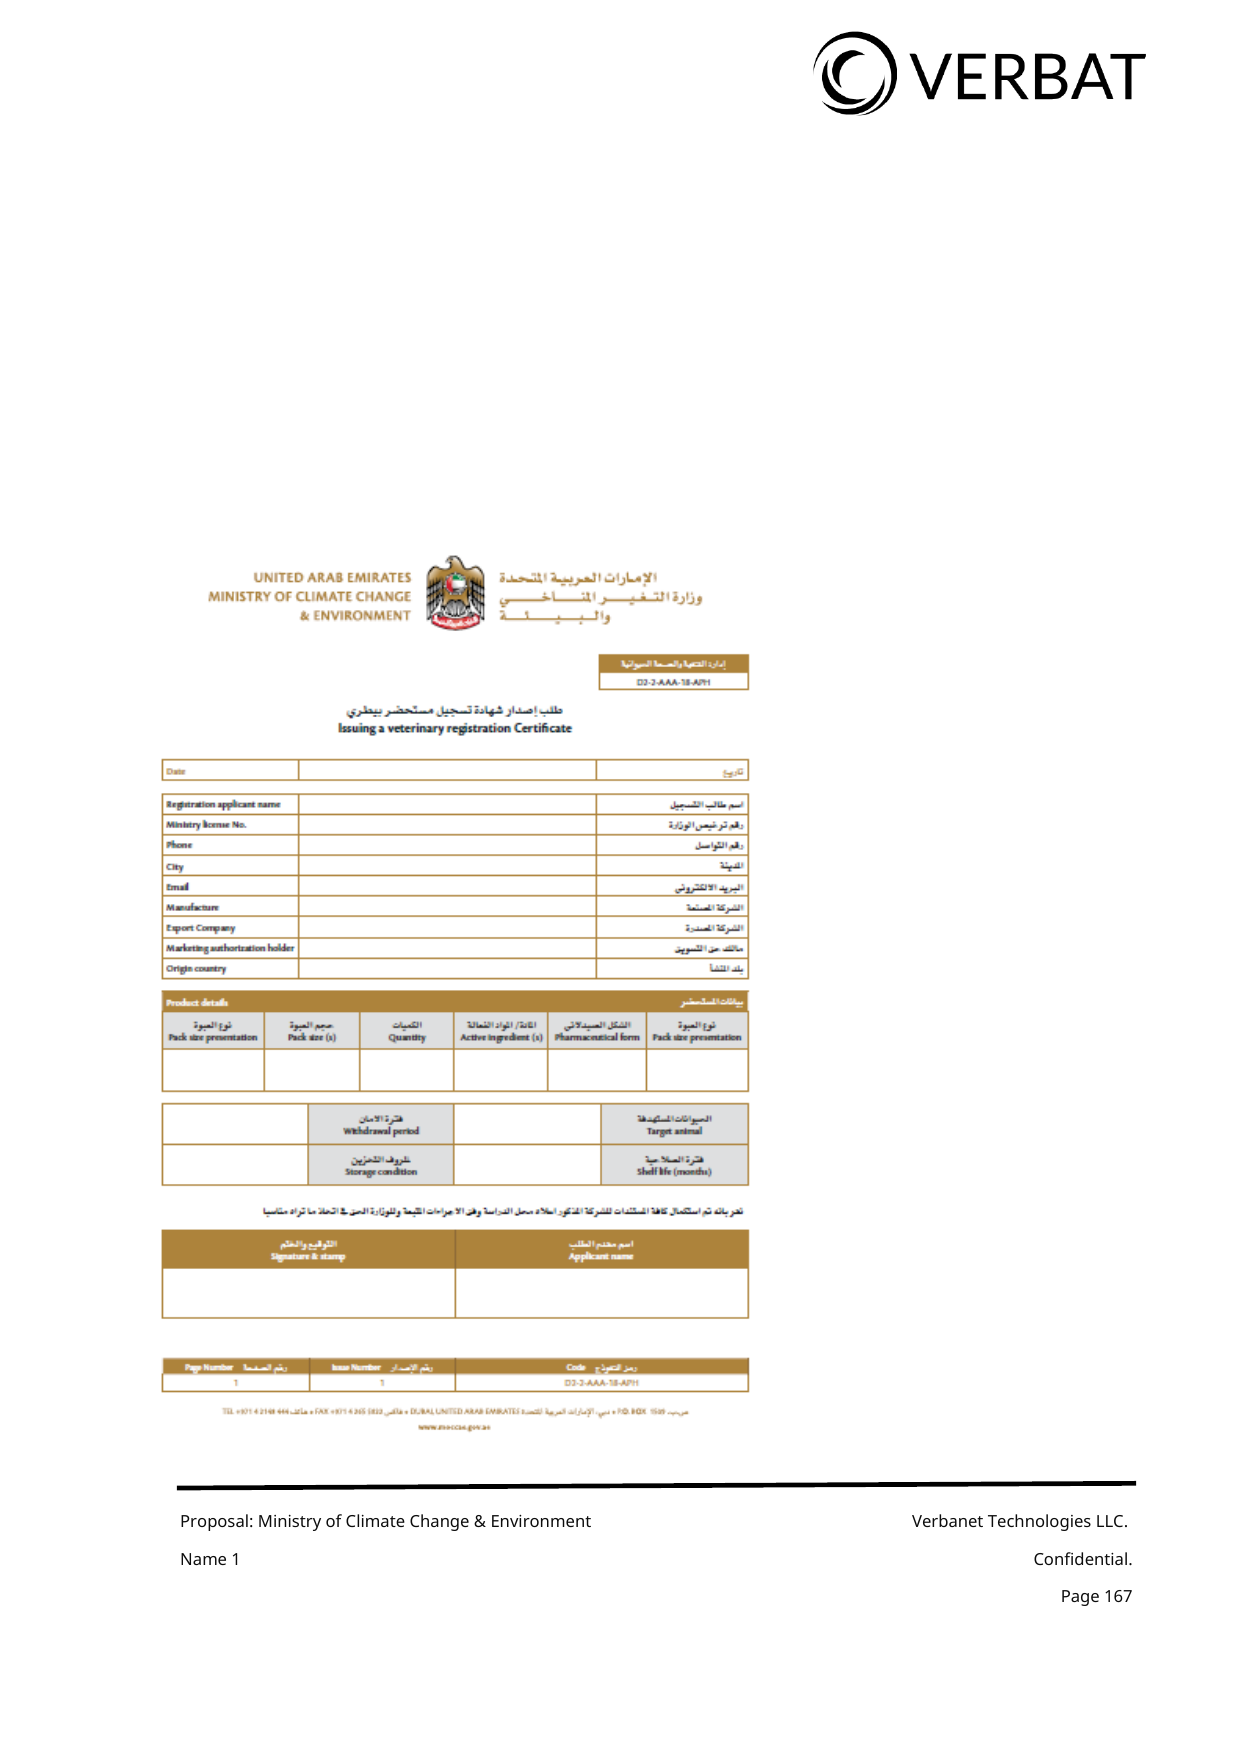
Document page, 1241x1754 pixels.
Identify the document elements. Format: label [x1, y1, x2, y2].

picture [140, 545, 764, 1441]
picture [809, 27, 1148, 116]
